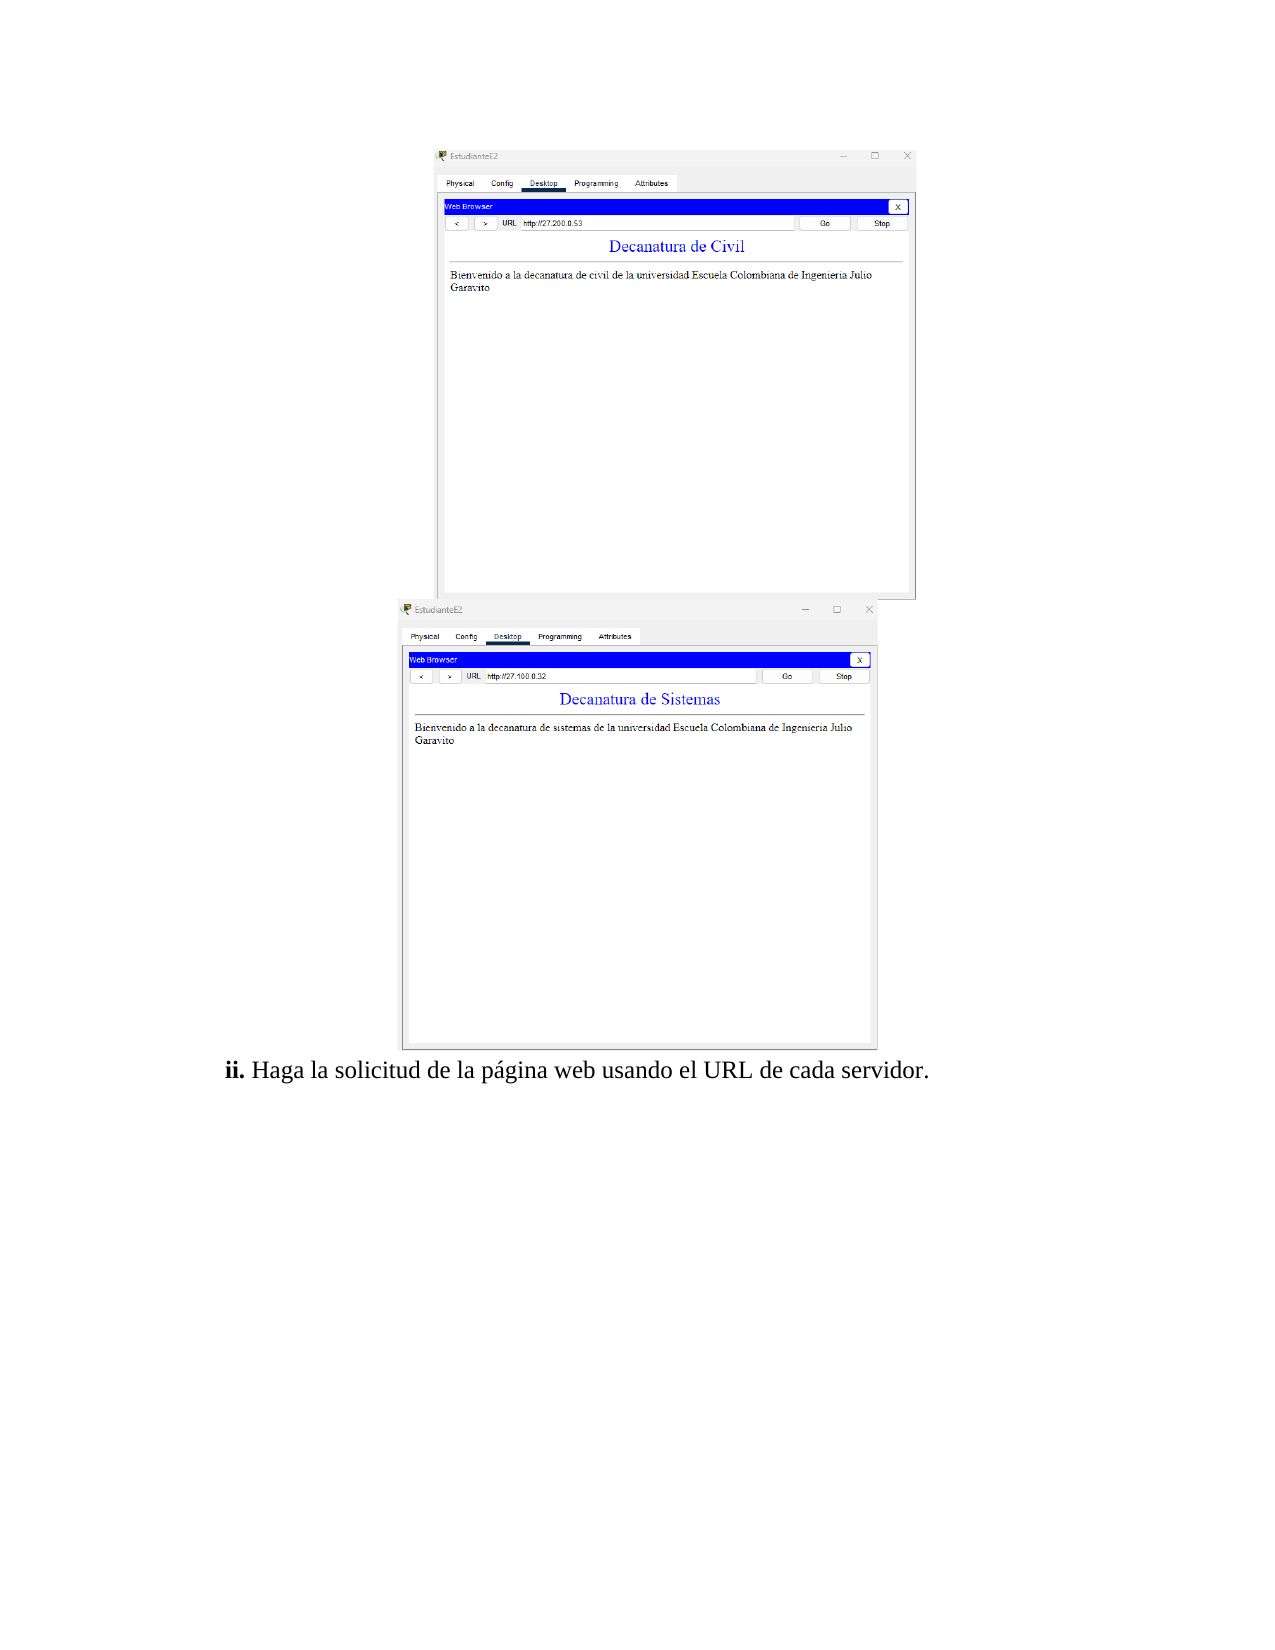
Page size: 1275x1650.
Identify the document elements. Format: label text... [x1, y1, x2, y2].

list ii. Haga la solicitud de la página web usando el URL de cada servidor. [150, 1055, 1125, 1084]
picture [397, 150, 917, 1051]
